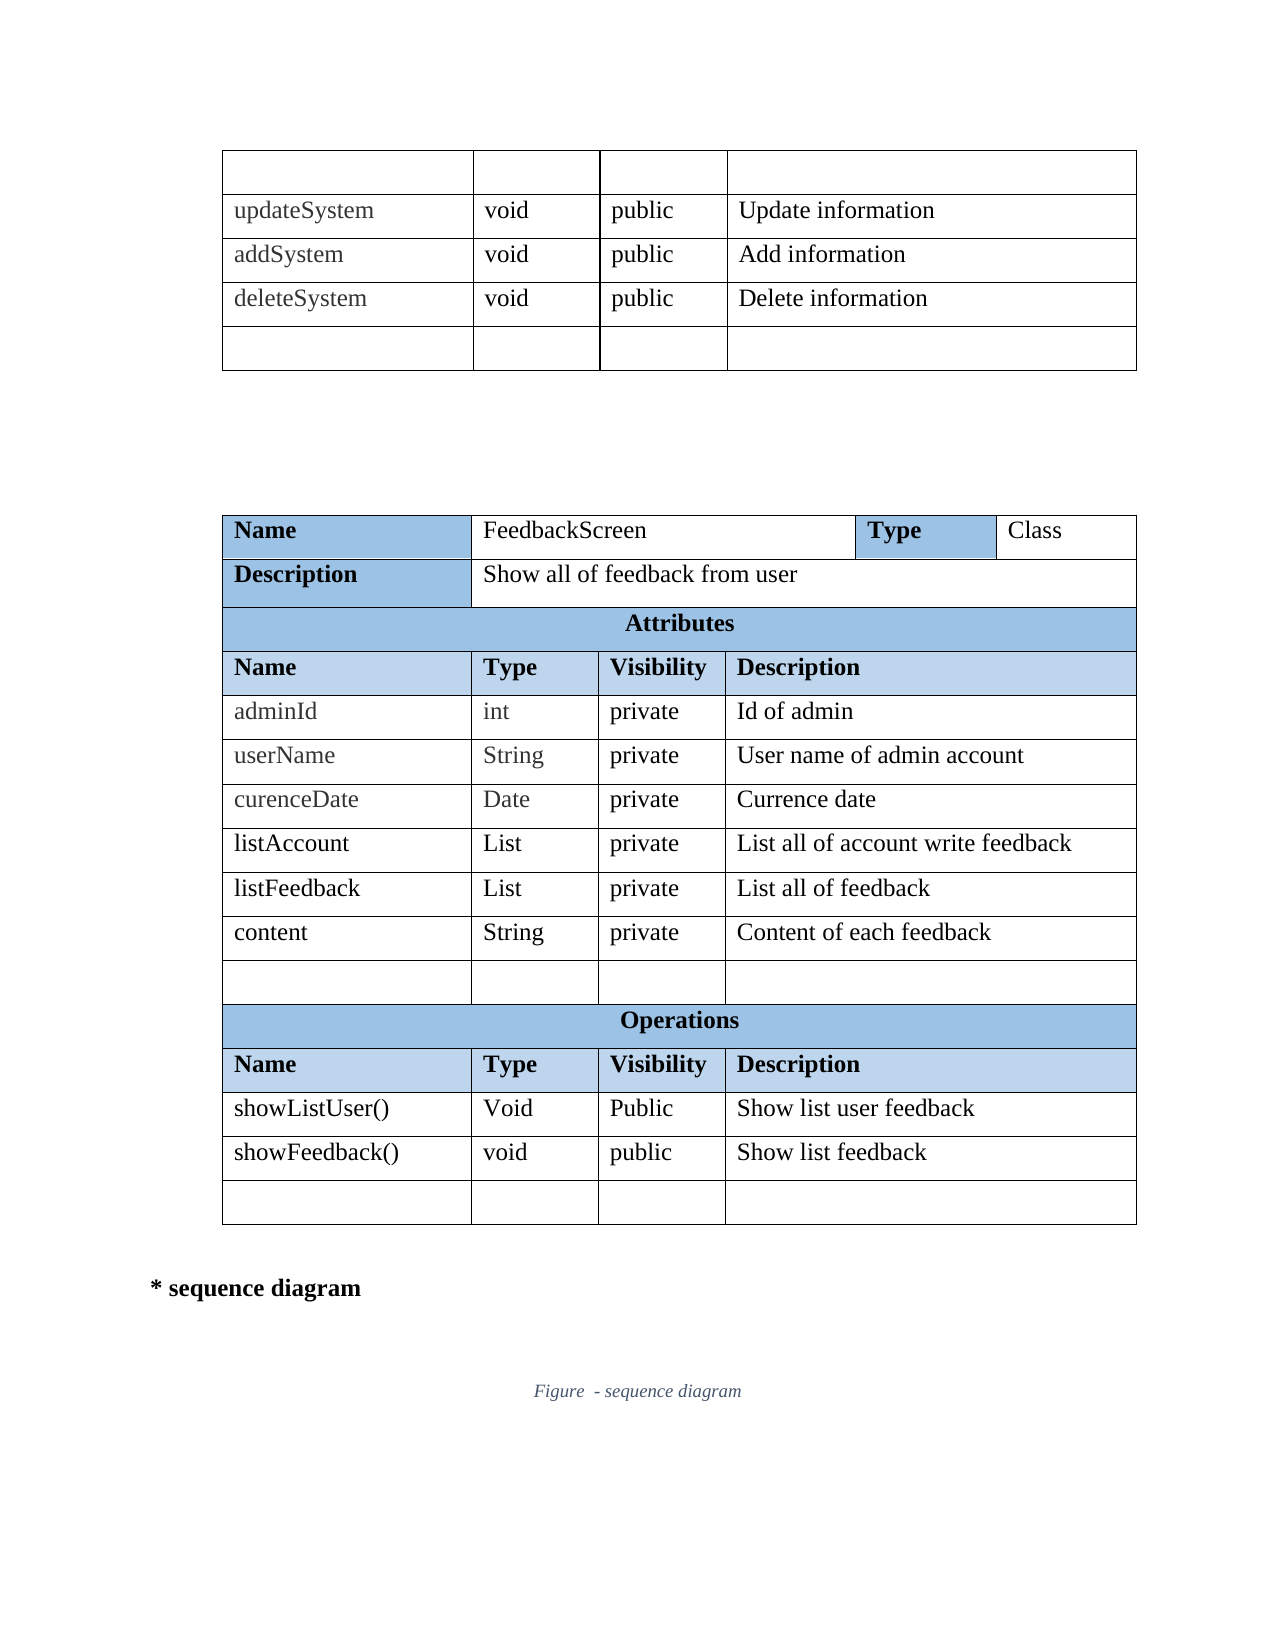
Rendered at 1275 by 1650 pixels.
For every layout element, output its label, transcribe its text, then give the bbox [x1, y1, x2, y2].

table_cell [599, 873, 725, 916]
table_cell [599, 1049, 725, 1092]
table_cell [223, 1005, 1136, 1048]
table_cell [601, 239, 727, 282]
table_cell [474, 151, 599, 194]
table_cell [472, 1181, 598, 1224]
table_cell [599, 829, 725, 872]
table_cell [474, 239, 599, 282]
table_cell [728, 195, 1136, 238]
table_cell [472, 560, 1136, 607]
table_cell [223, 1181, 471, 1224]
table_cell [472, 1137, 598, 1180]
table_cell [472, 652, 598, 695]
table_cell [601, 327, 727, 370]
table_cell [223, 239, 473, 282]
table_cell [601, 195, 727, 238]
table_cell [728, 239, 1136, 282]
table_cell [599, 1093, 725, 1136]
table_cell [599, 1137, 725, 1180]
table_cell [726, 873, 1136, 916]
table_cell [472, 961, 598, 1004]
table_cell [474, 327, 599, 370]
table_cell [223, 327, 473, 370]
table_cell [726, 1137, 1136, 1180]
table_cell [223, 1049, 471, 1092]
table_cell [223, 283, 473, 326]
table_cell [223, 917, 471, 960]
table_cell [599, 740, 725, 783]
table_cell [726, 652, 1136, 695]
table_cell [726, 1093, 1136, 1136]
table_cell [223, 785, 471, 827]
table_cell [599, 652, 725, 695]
text Figure - sequence diagram [150, 1380, 1125, 1402]
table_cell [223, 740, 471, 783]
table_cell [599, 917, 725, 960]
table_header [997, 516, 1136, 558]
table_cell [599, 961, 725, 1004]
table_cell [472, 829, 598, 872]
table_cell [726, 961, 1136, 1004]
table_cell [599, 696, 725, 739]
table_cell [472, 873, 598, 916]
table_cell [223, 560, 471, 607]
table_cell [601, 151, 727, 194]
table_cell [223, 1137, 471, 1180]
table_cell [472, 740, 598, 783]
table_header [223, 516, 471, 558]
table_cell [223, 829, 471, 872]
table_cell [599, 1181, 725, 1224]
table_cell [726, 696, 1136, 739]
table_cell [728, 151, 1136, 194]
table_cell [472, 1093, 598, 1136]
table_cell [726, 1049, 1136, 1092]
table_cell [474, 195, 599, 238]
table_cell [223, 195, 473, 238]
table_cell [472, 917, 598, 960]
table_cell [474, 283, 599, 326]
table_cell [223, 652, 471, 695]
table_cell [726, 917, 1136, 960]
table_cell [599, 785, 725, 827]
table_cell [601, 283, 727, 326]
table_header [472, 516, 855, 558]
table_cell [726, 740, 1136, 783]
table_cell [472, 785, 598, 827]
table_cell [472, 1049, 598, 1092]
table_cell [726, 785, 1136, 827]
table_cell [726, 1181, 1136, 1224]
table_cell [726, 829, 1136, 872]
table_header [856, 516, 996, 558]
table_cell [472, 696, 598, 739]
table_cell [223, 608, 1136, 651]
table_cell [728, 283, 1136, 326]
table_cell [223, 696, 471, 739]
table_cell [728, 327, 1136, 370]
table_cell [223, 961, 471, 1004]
text * sequence diagram [150, 1273, 1125, 1302]
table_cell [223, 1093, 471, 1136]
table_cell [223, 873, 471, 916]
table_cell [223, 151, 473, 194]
